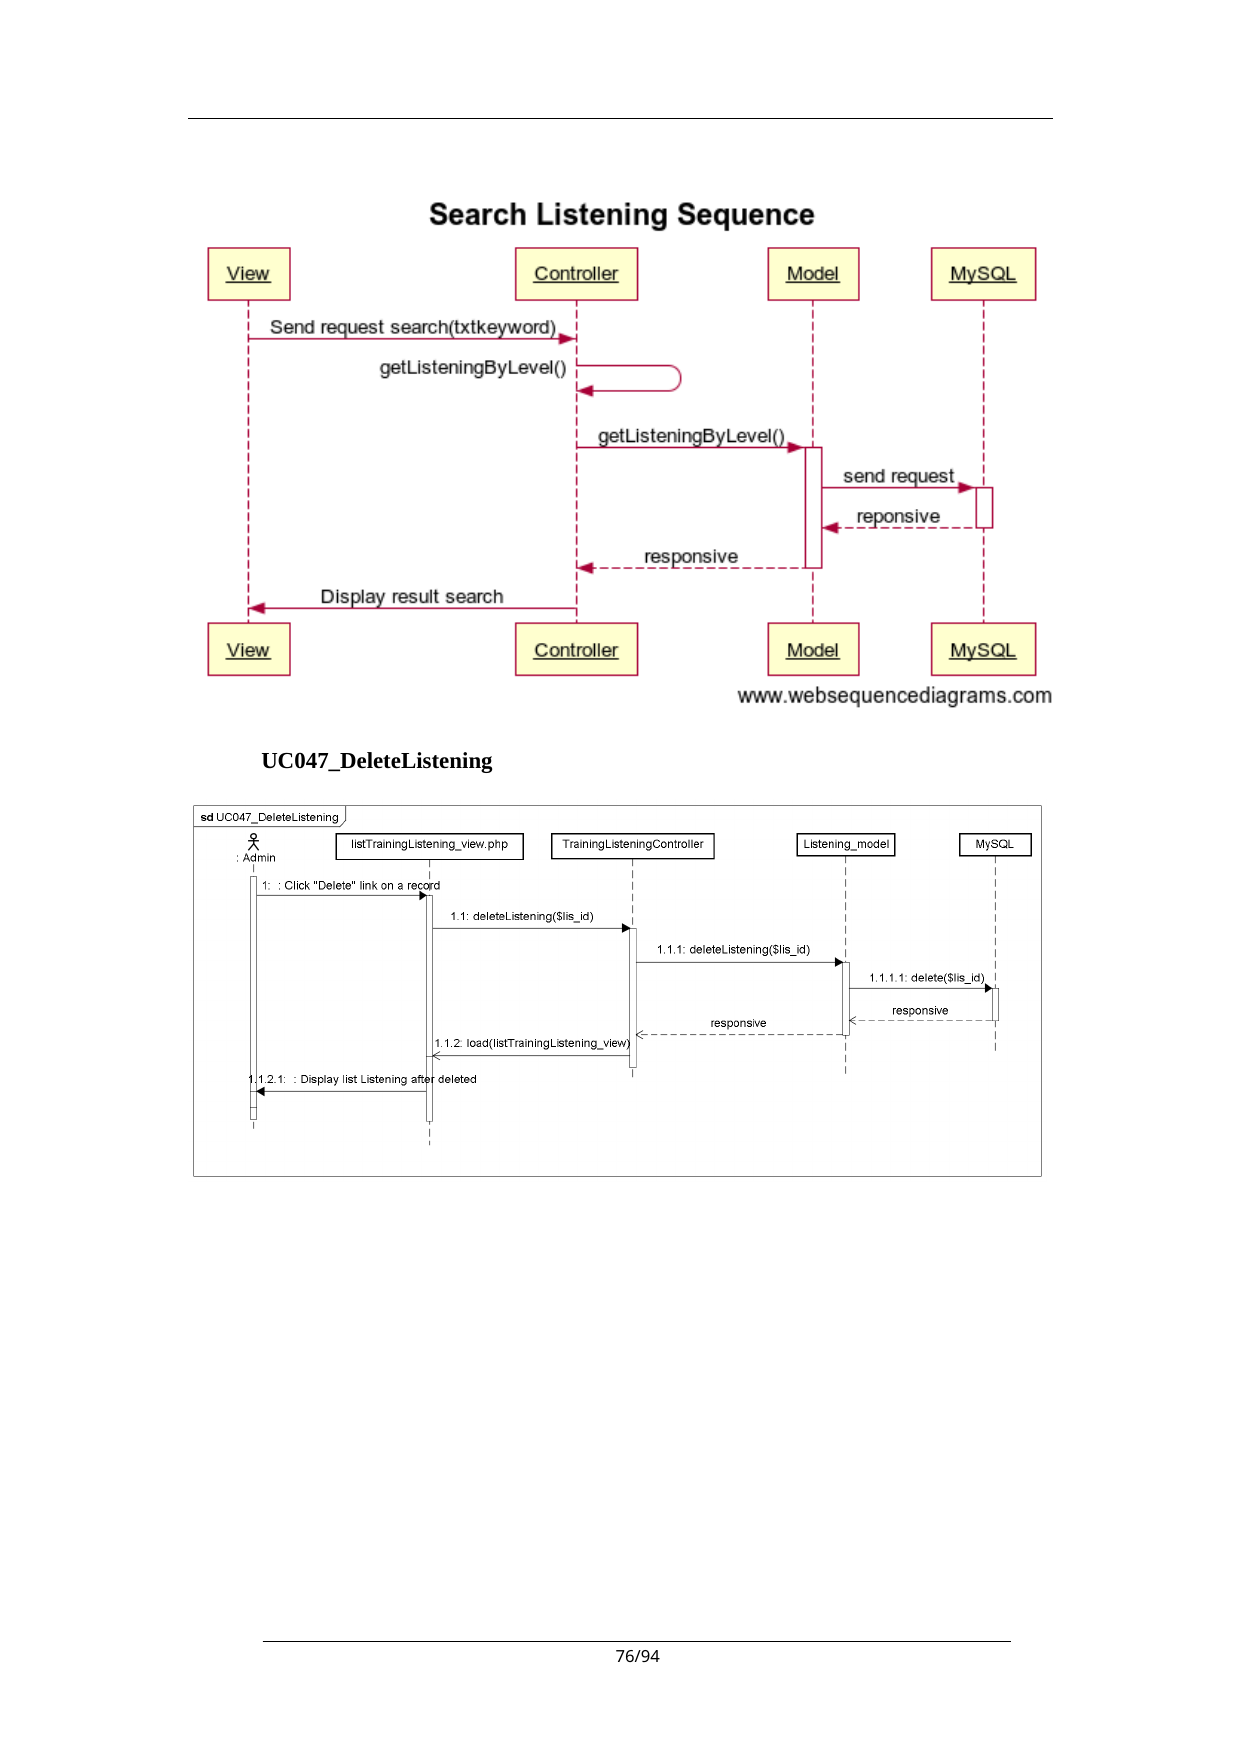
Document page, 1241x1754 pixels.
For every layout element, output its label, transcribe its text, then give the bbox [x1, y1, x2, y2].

picture [187, 180, 1053, 709]
subtitle UC047_DeleteListening [261, 748, 1053, 774]
picture [187, 799, 1047, 1182]
